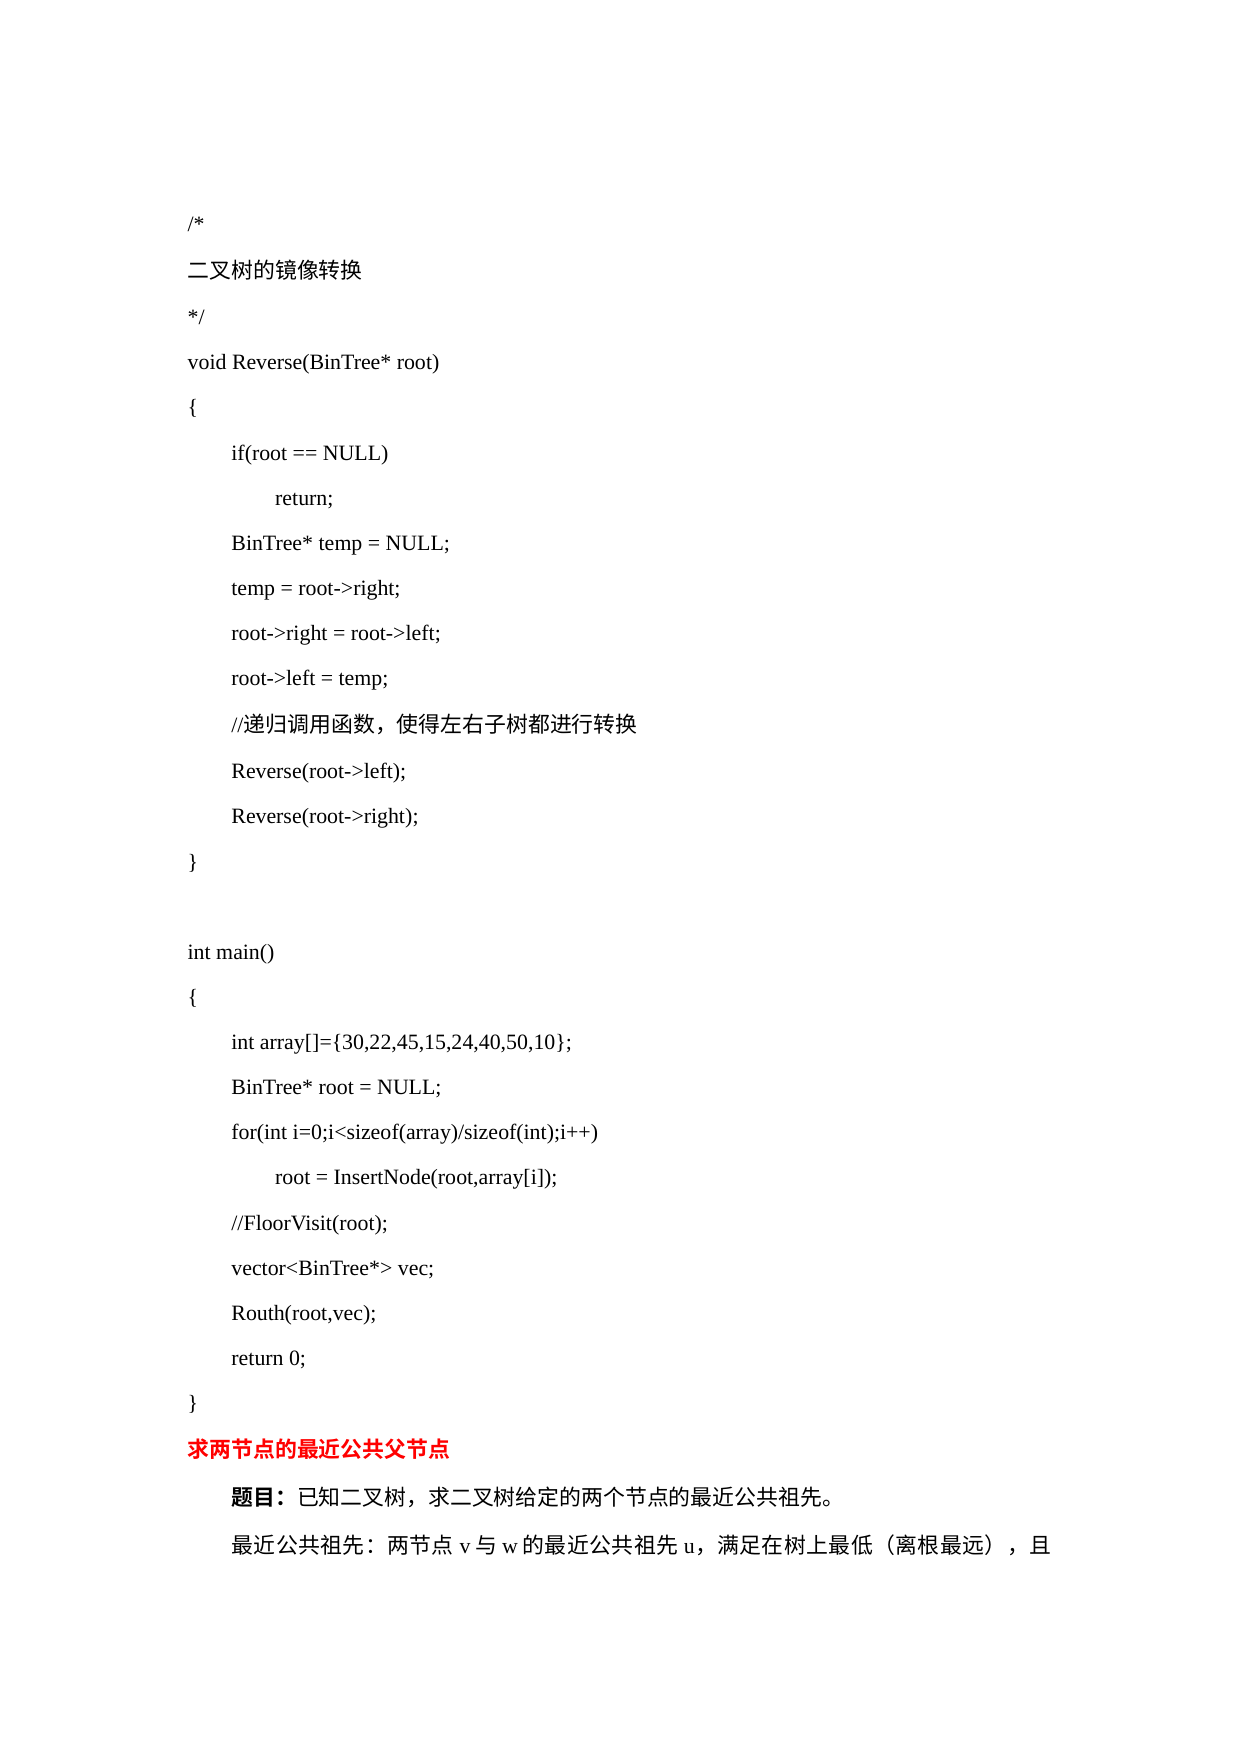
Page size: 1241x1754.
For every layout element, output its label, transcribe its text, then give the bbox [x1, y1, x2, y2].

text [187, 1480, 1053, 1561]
text */ [187, 301, 1053, 333]
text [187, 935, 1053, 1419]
text /* [187, 207, 1053, 239]
text 二叉树的镜像转换 [187, 252, 1053, 285]
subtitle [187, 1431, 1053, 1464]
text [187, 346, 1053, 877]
